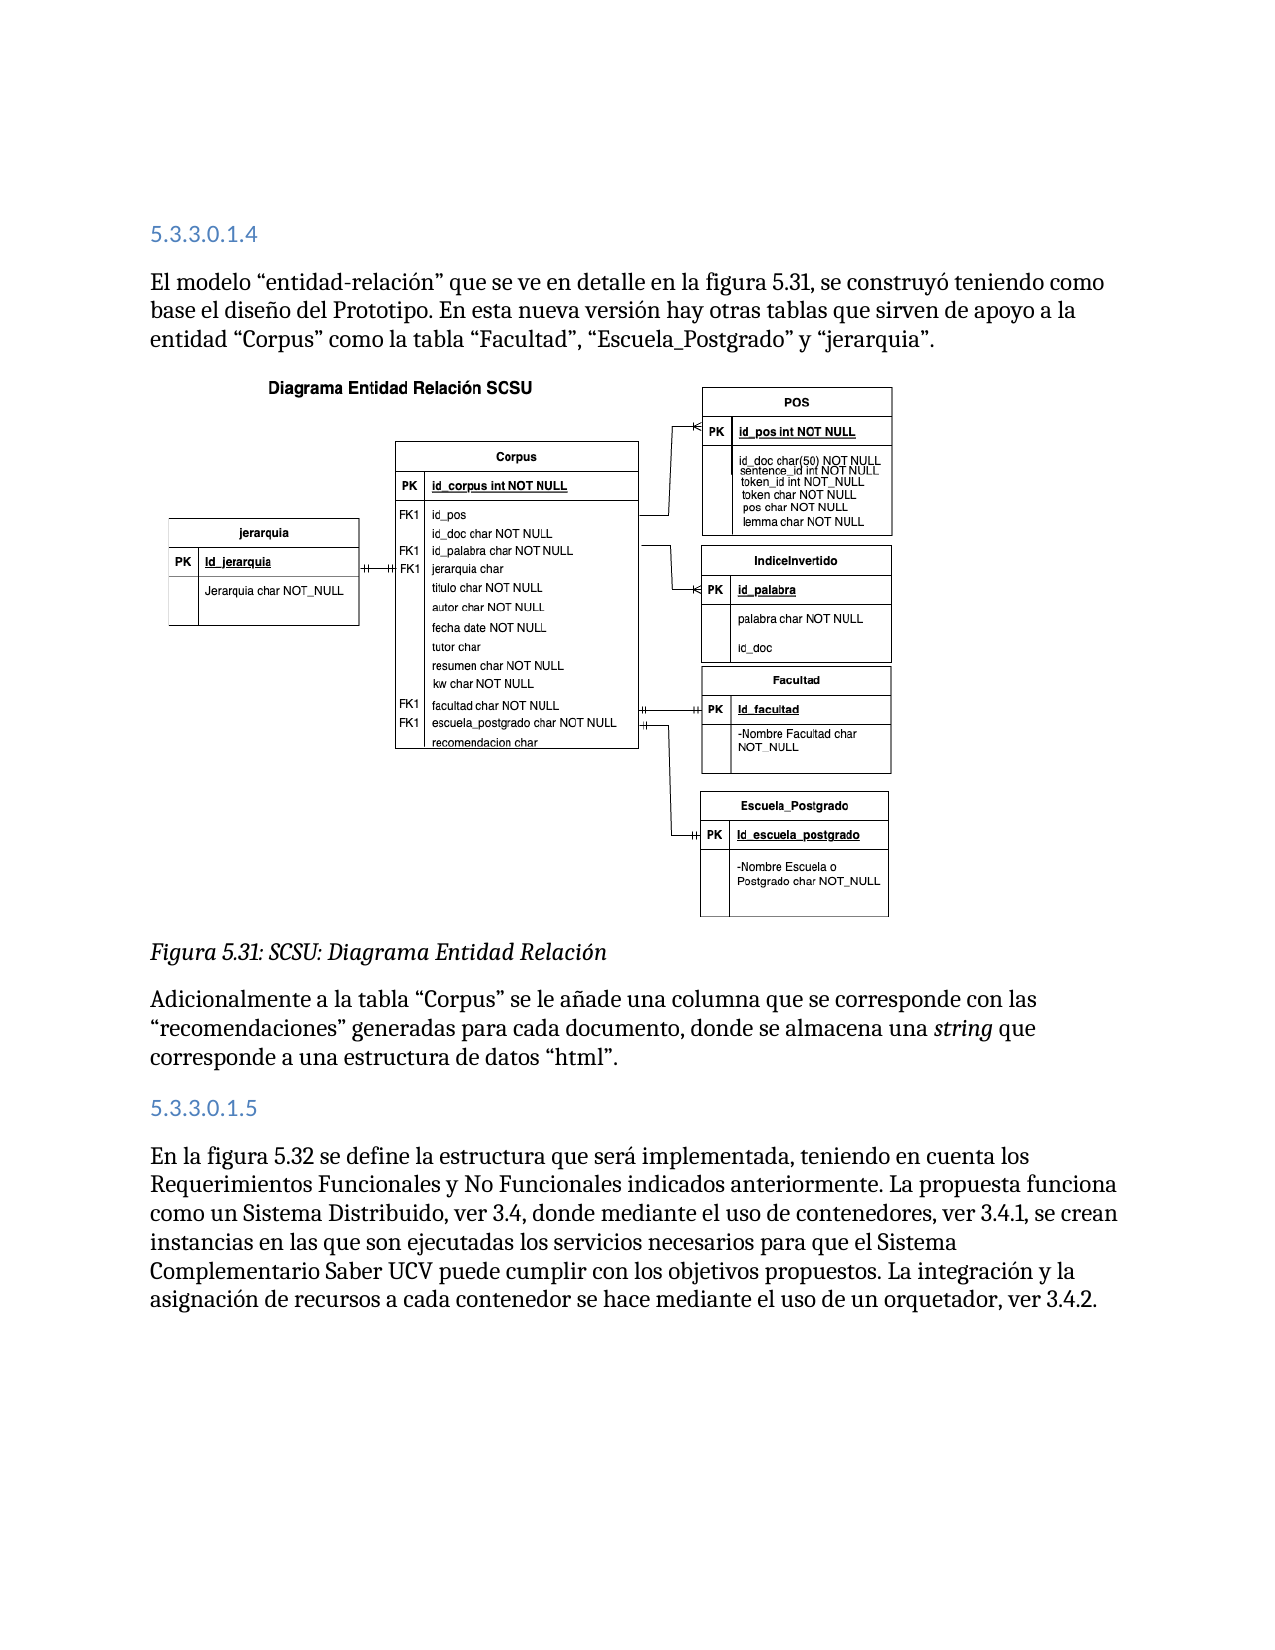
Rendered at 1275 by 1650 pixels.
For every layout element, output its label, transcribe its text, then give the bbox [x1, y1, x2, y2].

text Adicionalmente a la tabla “Corpus” se le añade una columna que se corresponde con las “recomendaciones” generadas para cada documento, donde se almacena una string que corresponde a una estructura de datos “html”. [150, 985, 1125, 1071]
text En la figura 5.32 se define la estructura que será implementada, teniendo en cuenta los Requerimientos Funcionales y No Funcionales indicados anteriormente. La propuesta funciona como un Sistema Distribuido, ver 3.4, donde mediante el uso de contenedores, ver 3.4.1, se crean instancias en las que son ejecutadas los servicios necesarios para que el Sistema Complementario Saber UCV puede cumplir con los objetivos propuestos. La integración y la asignación de recursos a cada contenedor se hace mediante el uso de un orquetador, ver 3.4.2. [150, 1142, 1125, 1314]
picture [168, 372, 949, 917]
text El modelo “entidad-relación” que se ve en detalle en la figura 5.31, se construyó teniendo como base el diseño del Prototipo. En esta nueva versión hay otras tablas que sirven de apoyo a la entidad “Corpus” como la tabla “Facultad”, “Escuela_Postgrado” y “jerarquia”. [150, 268, 1125, 354]
subtitle 5.3.3.0.1.4 Modelo Entidad Relación: [150, 218, 1125, 249]
text Figura 5.31: SCSU: Diagrama Entidad Relación [150, 938, 1125, 966]
subtitle 5.3.3.0.1.5 Diagrama General del Sistema- versión contenedores: [150, 1092, 1125, 1123]
